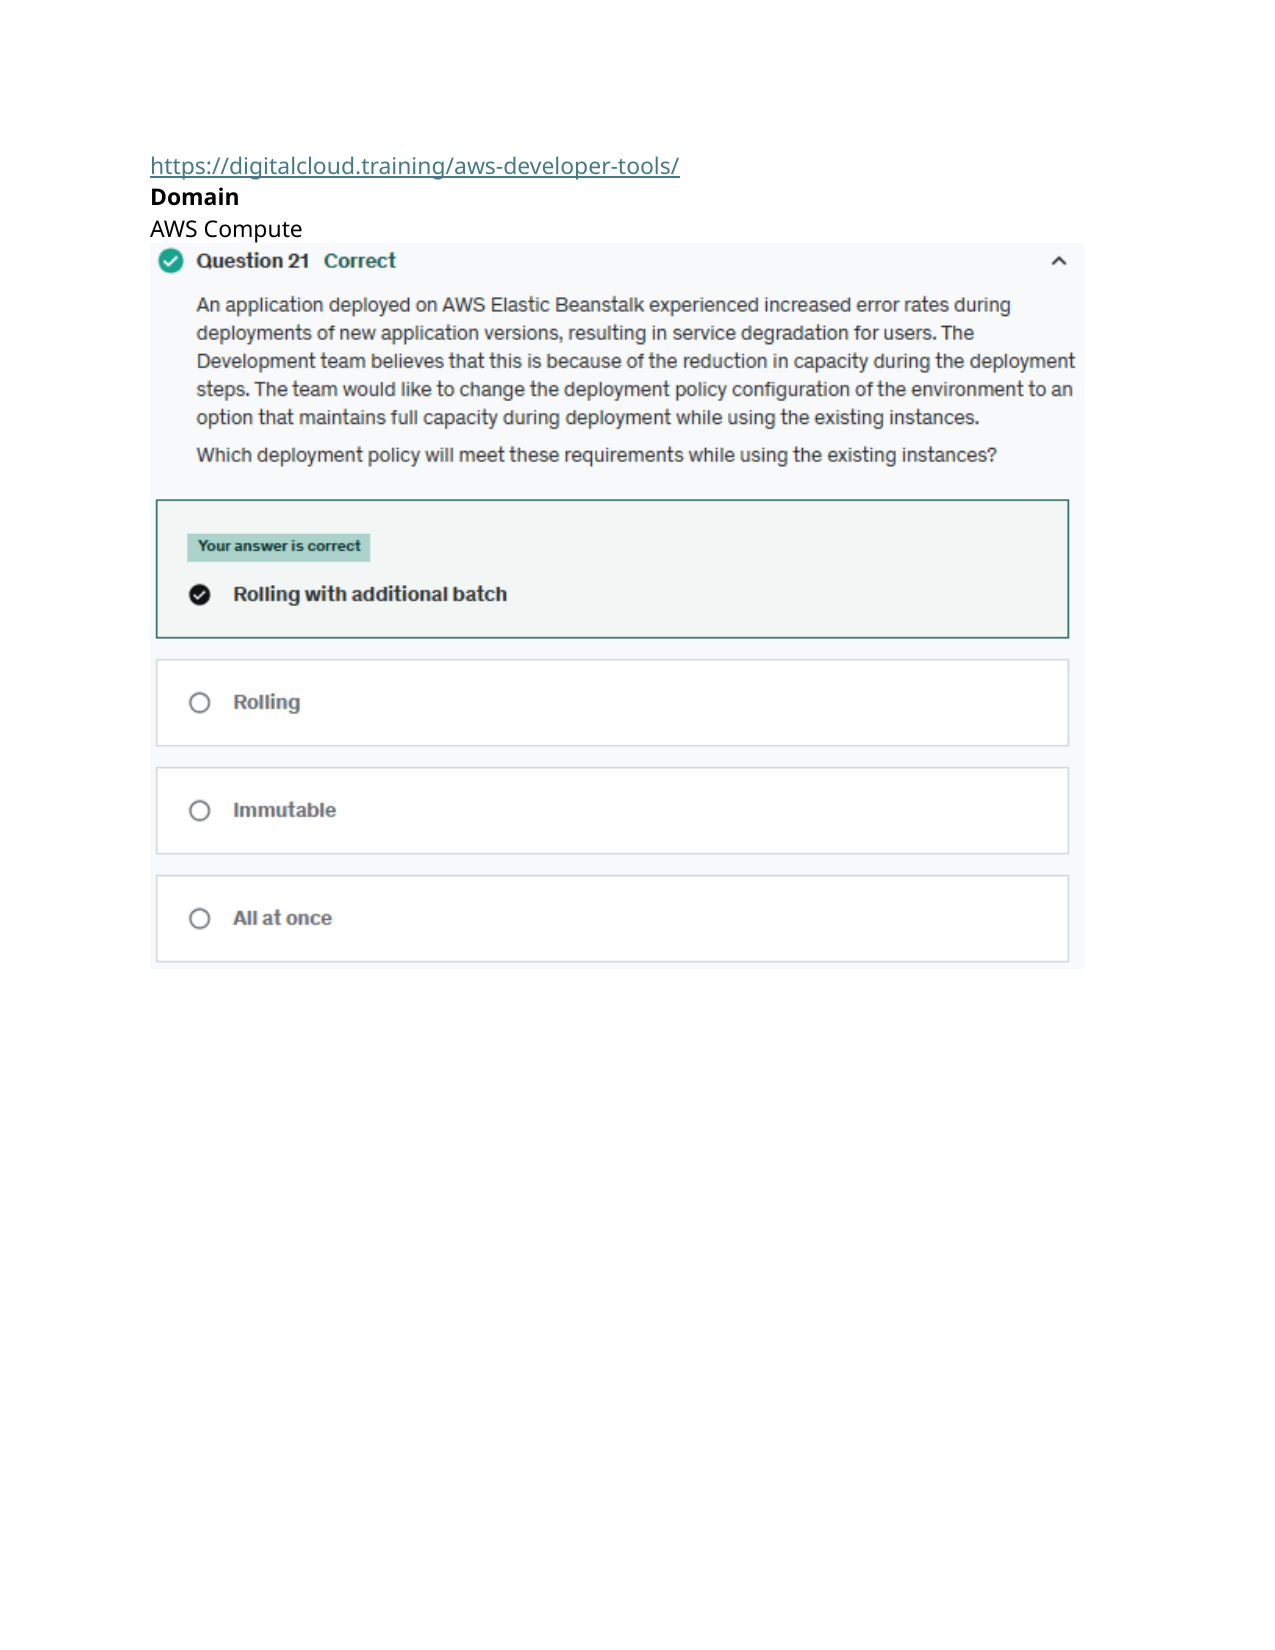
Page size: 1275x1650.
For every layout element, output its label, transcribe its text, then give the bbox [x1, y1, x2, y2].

text Domain [150, 181, 1125, 212]
text AWS Compute [150, 212, 1125, 244]
picture [150, 243, 1085, 969]
text https://digitalcloud.training/aws-developer-tools/ [150, 150, 1125, 181]
